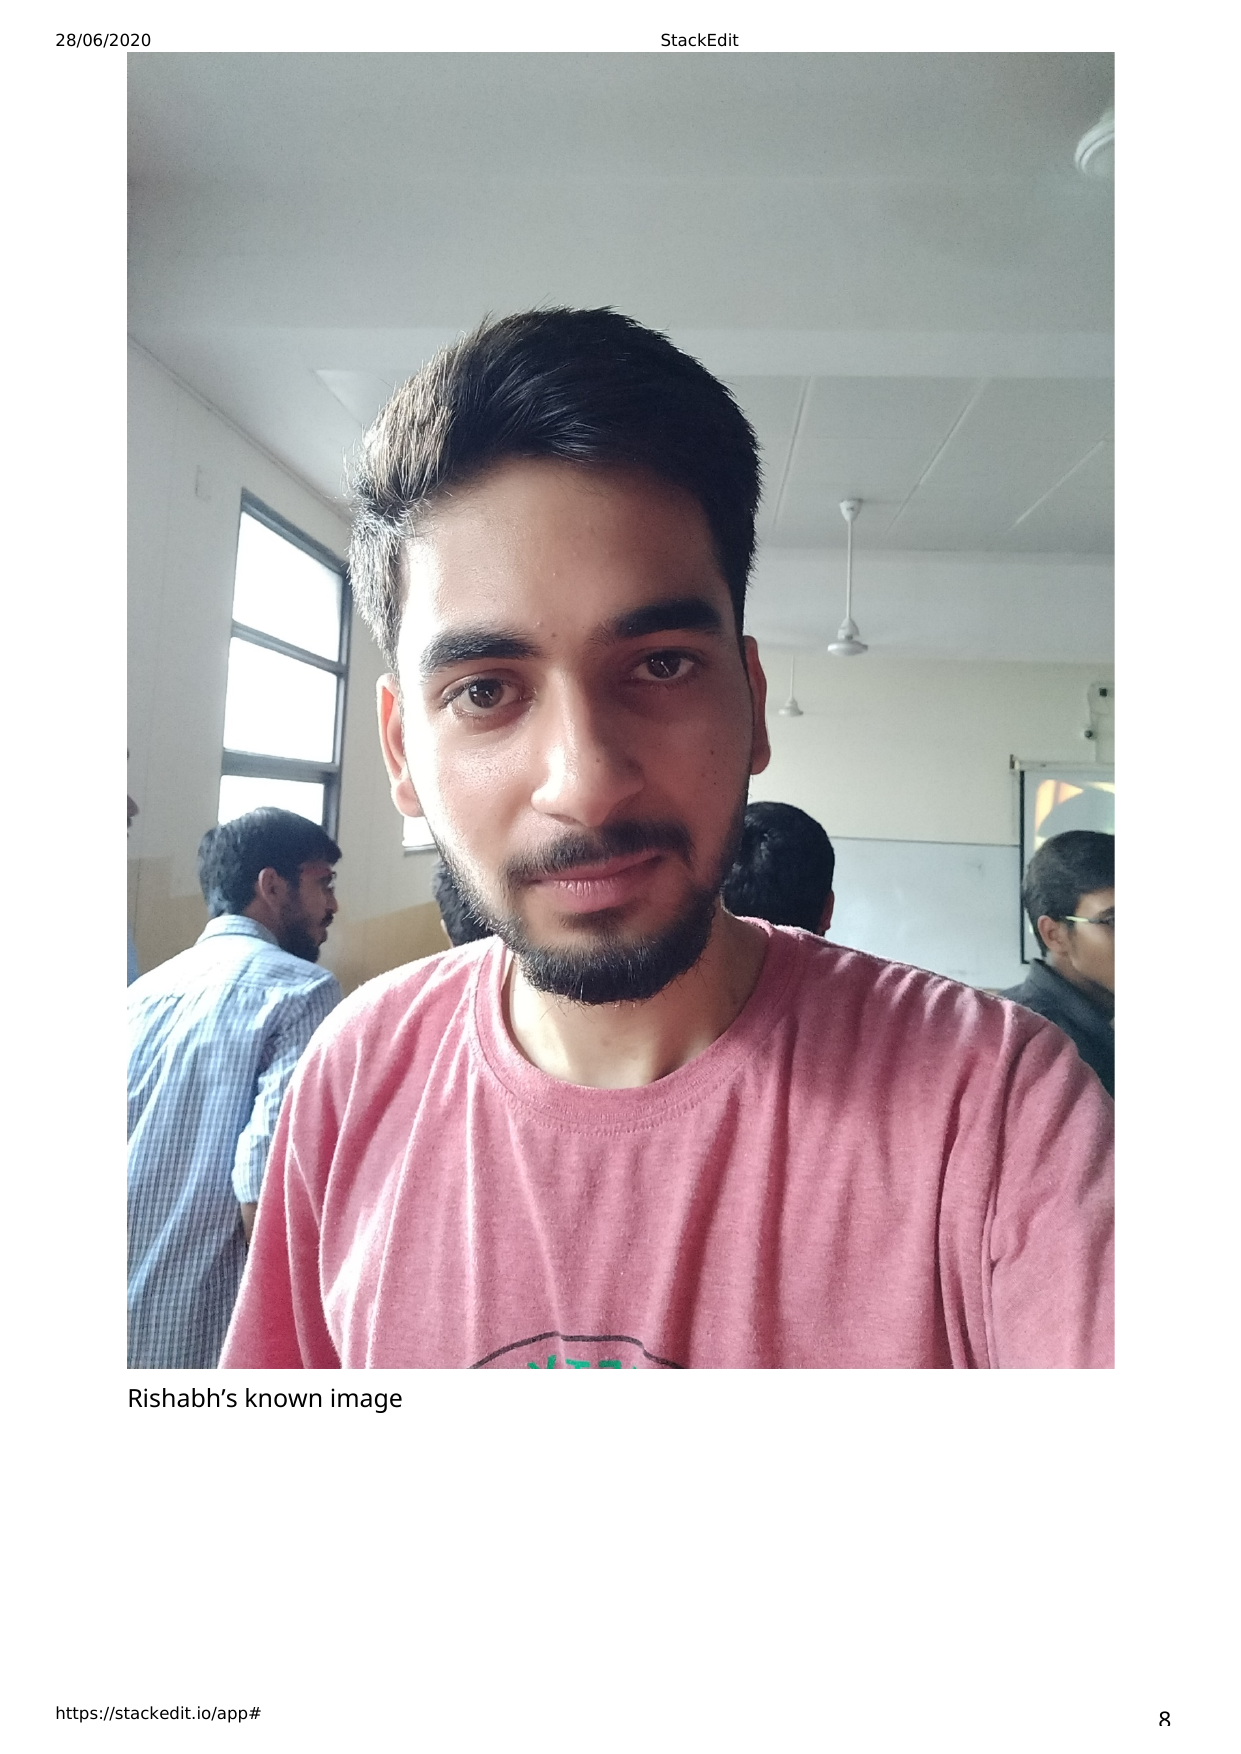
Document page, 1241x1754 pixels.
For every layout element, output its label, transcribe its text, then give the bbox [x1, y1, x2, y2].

picture [127, 52, 1115, 1369]
text Rishabh’s known image [127, 1381, 1072, 1415]
